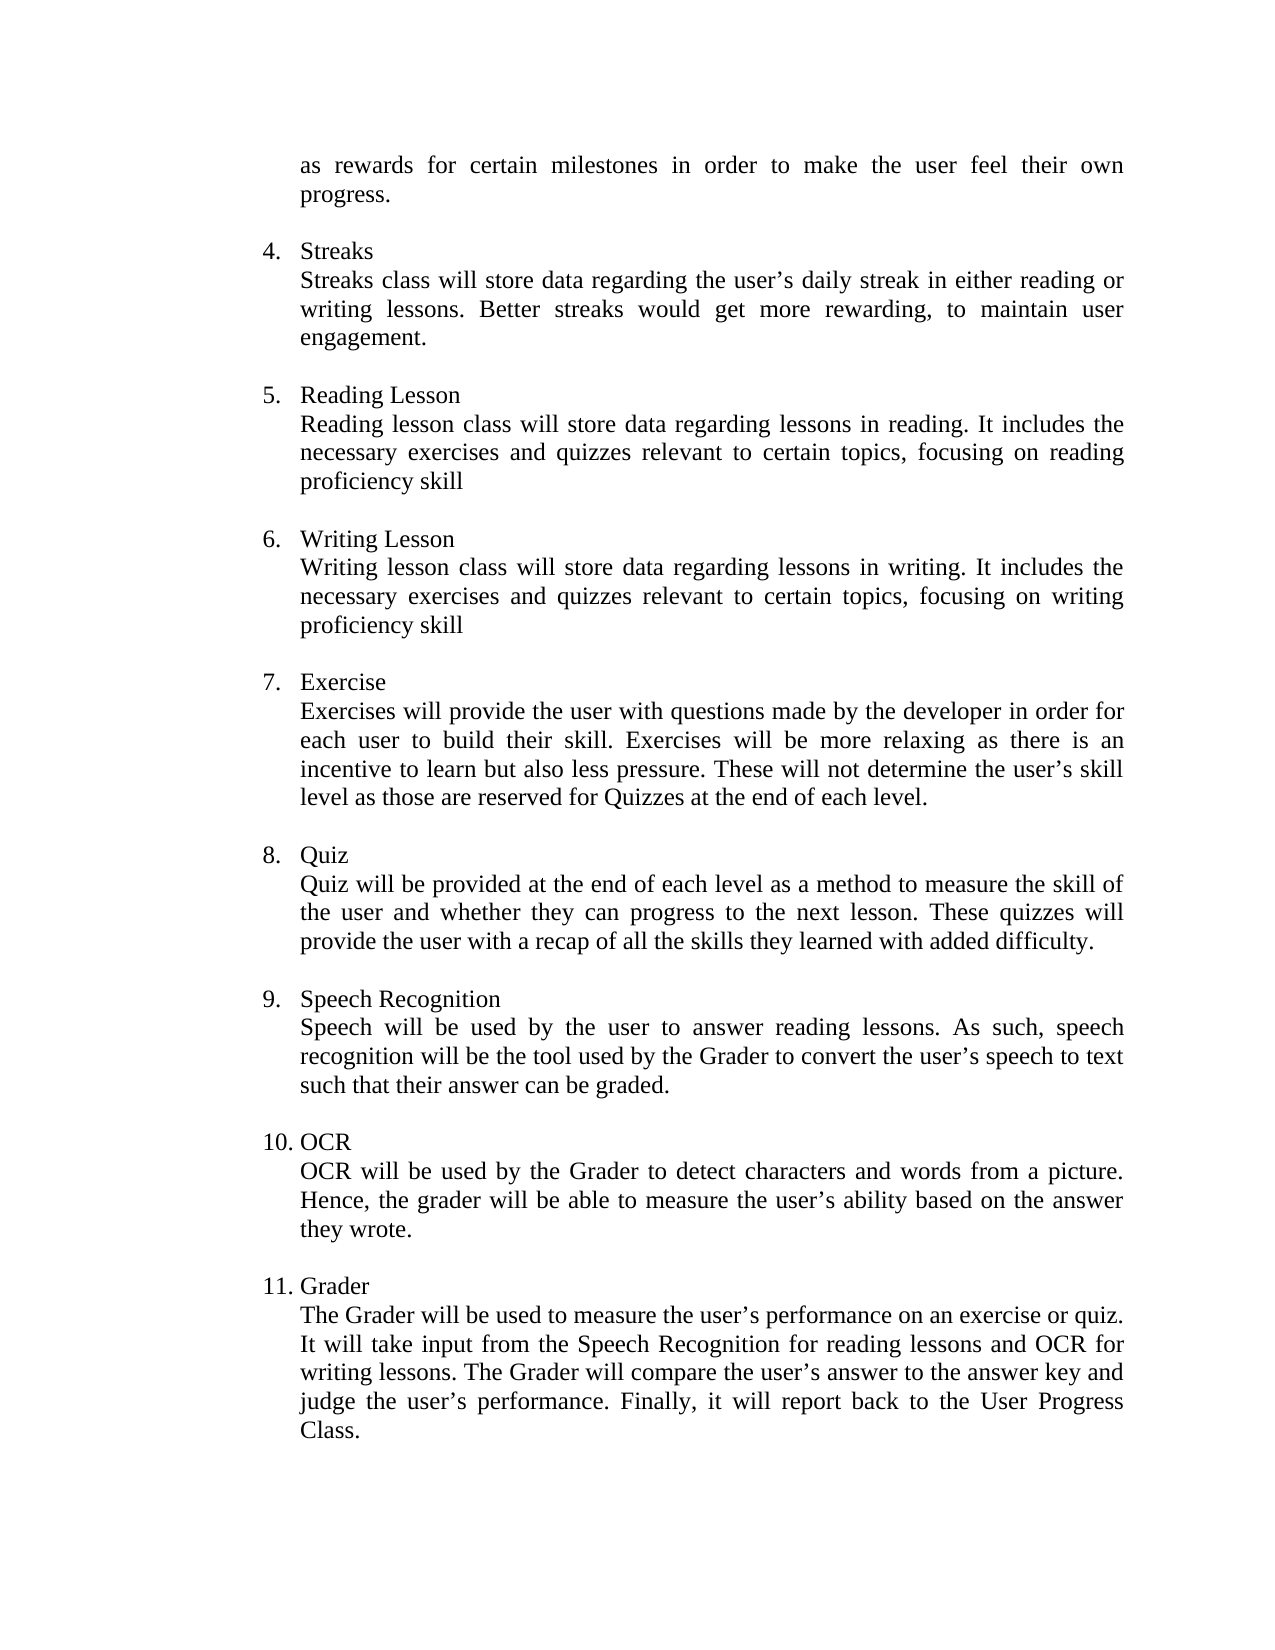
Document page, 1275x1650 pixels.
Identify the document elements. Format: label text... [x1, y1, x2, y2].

list Exercise [262, 667, 1125, 696]
list Grader [262, 1271, 1125, 1300]
list Streaks [262, 236, 1125, 265]
list Reading Lesson [262, 380, 1125, 409]
text Streaks class will store data regarding the user’s daily streak in either reading or writing lessons. Better streaks would get more rewarding, to maintain user engagement. [300, 265, 1125, 351]
list Writing Lesson [262, 524, 1125, 552]
text Speech will be used by the user to answer reading lessons. As such, speech recognition will be the tool used by the Grader to convert the user’s speech to text such that their answer can be graded. [300, 1012, 1125, 1099]
text The Grader will be used to measure the user’s performance on an exercise or quiz. It will take input from the Speech Recognition for reading lessons and OCR for writing lessons. The Grader will compare the user’s answer to the answer key and judge the user’s performance. Finally, it will report back to the User Progress Class. [300, 1300, 1125, 1444]
text Reading lesson class will store data regarding lessons in reading. It includes the necessary exercises and quizzes relevant to certain topics, focusing on reading proficiency skill [300, 409, 1125, 495]
text Exercises will provide the user with questions made by the developer in order for each user to build their skill. Exercises will be more relaxing as there is an incentive to learn but also less pressure. These will not determine the user’s skill level as those are reserved for Quizzes at the end of each level. [300, 696, 1125, 811]
list Quiz [262, 840, 1125, 869]
list Speech Recognition [262, 984, 1125, 1012]
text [300, 150, 1125, 207]
list OCR [262, 1127, 1125, 1156]
text Writing lesson class will store data regarding lessons in writing. It includes the necessary exercises and quizzes relevant to certain topics, focusing on writing proficiency skill [300, 552, 1125, 639]
text Quiz will be provided at the end of each level as a method to measure the skill of the user and whether they can progress to the next lesson. These quizzes will provide the user with a recap of all the skills they learned with added difficulty. [300, 869, 1125, 955]
text OCR will be used by the Grader to detect characters and words from a picture. Hence, the grader will be able to measure the user’s ability based on the answer they wrote. [300, 1156, 1125, 1242]
